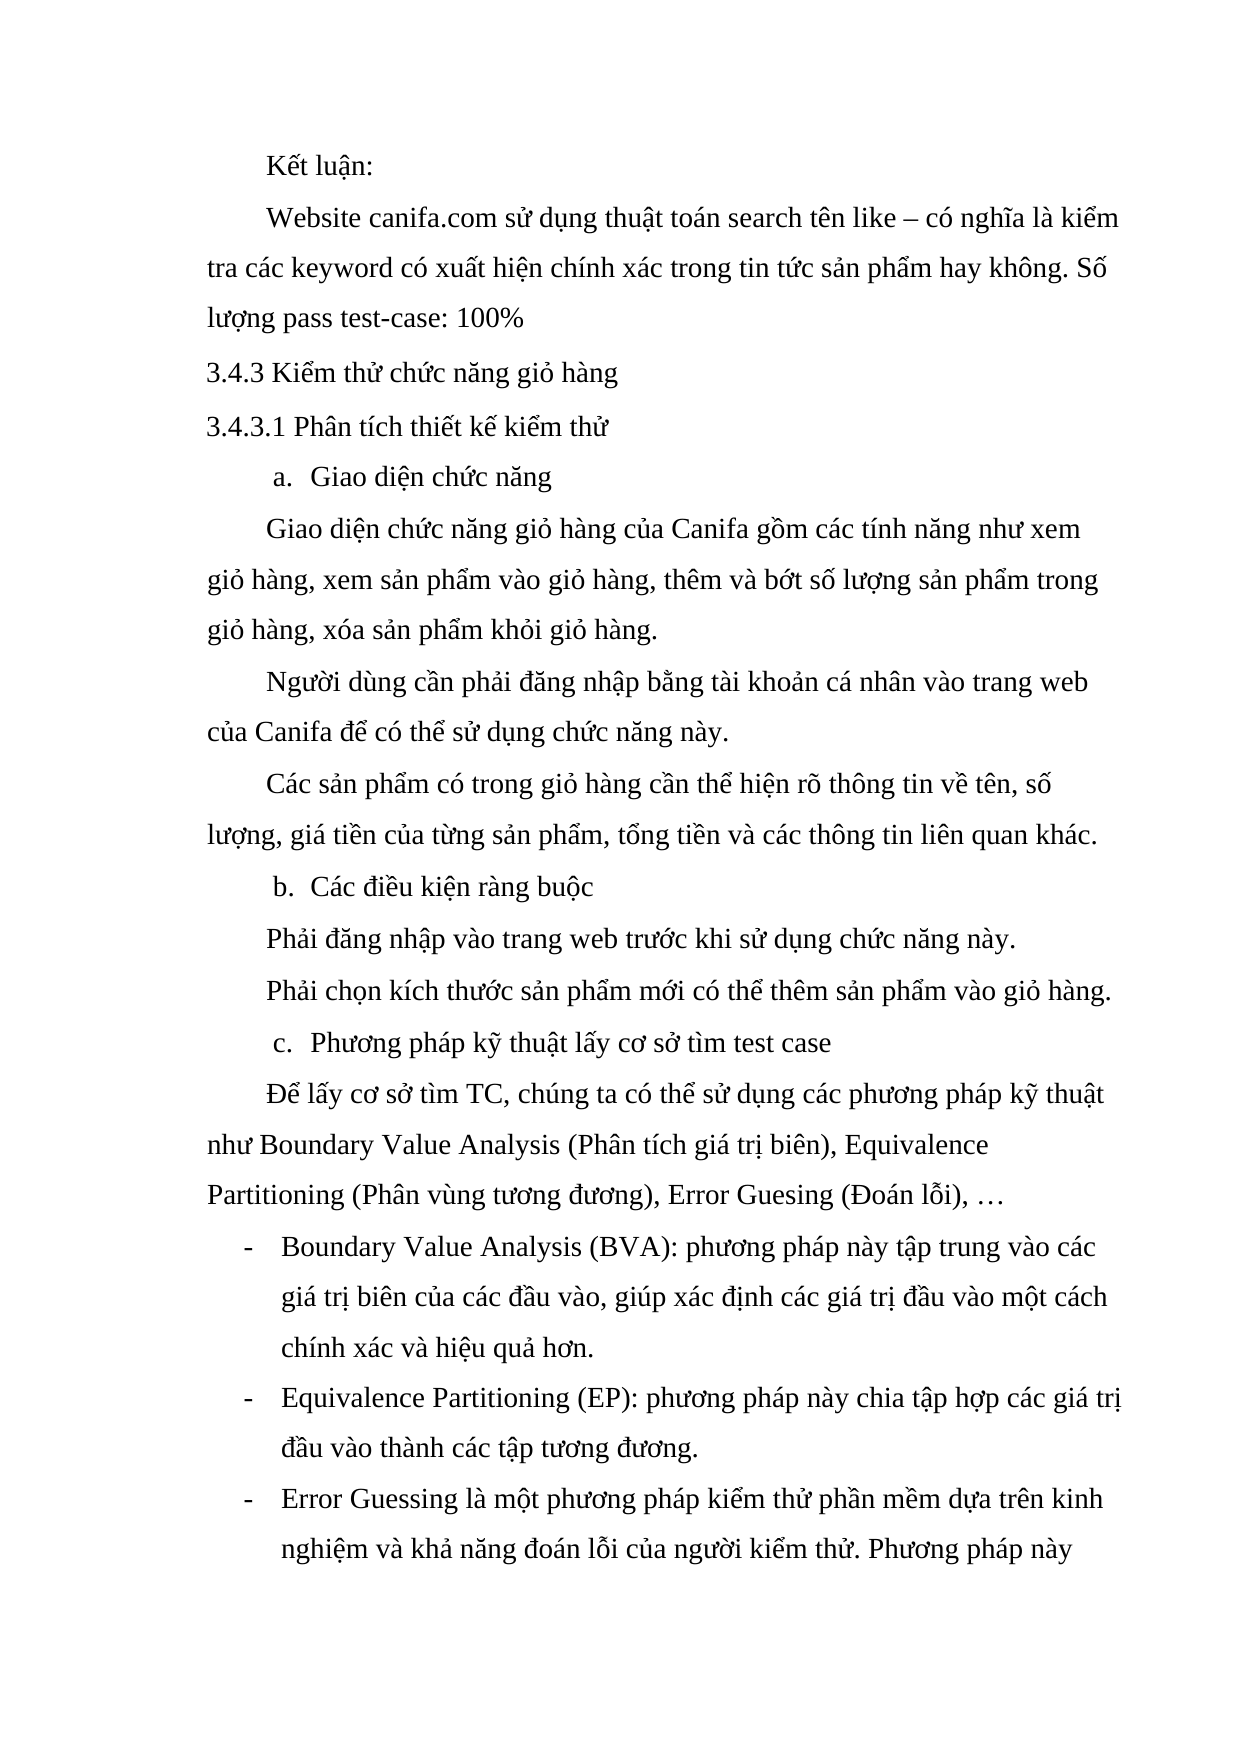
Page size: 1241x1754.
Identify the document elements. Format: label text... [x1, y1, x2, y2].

list Giao diện chức năng [273, 459, 1122, 493]
text Người dùng cần phải đăng nhập bằng tài khoản cá nhân vào trang web của Canifa để có thể sử dụng chức năng này. [207, 664, 1122, 748]
text Các sản phẩm có trong giỏ hàng cần thể hiện rõ thông tin về tên, số lượng, giá tiền của từng sản phẩm, tổng tiền và các thông tin liên quan khác. [207, 766, 1122, 850]
text Kết luận: [207, 148, 1122, 181]
list Boundary Value Analysis (BVA): phương pháp này tập trung vào các giá trị biên của các đầu vào, giúp xác định các giá trị đầu vào một cách chính xác và hiệu quả hơn. [243, 1229, 1122, 1363]
list Equivalence Partitioning (EP): phương pháp này chia tập hợp các giá trị đầu vào thành các tập tương đương. [243, 1380, 1122, 1464]
text Để lấy cơ sở tìm TC, chúng ta có thể sử dụng các phương pháp kỹ thuật như Boundary Value Analysis (Phân tích giá trị biên), Equivalence Partitioning (Phân vùng tương đương), Error Guesing (Đoán lỗi), … [207, 1077, 1122, 1211]
list Phương pháp kỹ thuật lấy cơ sở tìm test case [273, 1025, 1122, 1058]
text Website canifa.com sử dụng thuật toán search tên like – có nghĩa là kiểm tra các keyword có xuất hiện chính xác trong tin tức sản phẩm hay không. Số lượng pass test-case: 100% [207, 200, 1122, 334]
text Giao diện chức năng giỏ hàng của Canifa gồm các tính năng như xem giỏ hàng, xem sản phẩm vào giỏ hàng, thêm và bớt số lượng sản phẩm trong giỏ hàng, xóa sản phẩm khỏi giỏ hàng. [207, 512, 1122, 646]
subtitle 3.4.3.1 Phân tích thiết kế kiểm thử [206, 409, 1040, 443]
list Các điều kiện ràng buộc [273, 869, 1122, 902]
text Phải đăng nhập vào trang web trước khi sử dụng chức năng này. [207, 921, 1122, 954]
subtitle 3.4.3 Kiểm thử chức năng giỏ hàng [206, 355, 1040, 388]
text Phải chọn kích thước sản phẩm mới có thể thêm sản phẩm vào giỏ hàng. [207, 973, 1122, 1006]
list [243, 1481, 1122, 1565]
